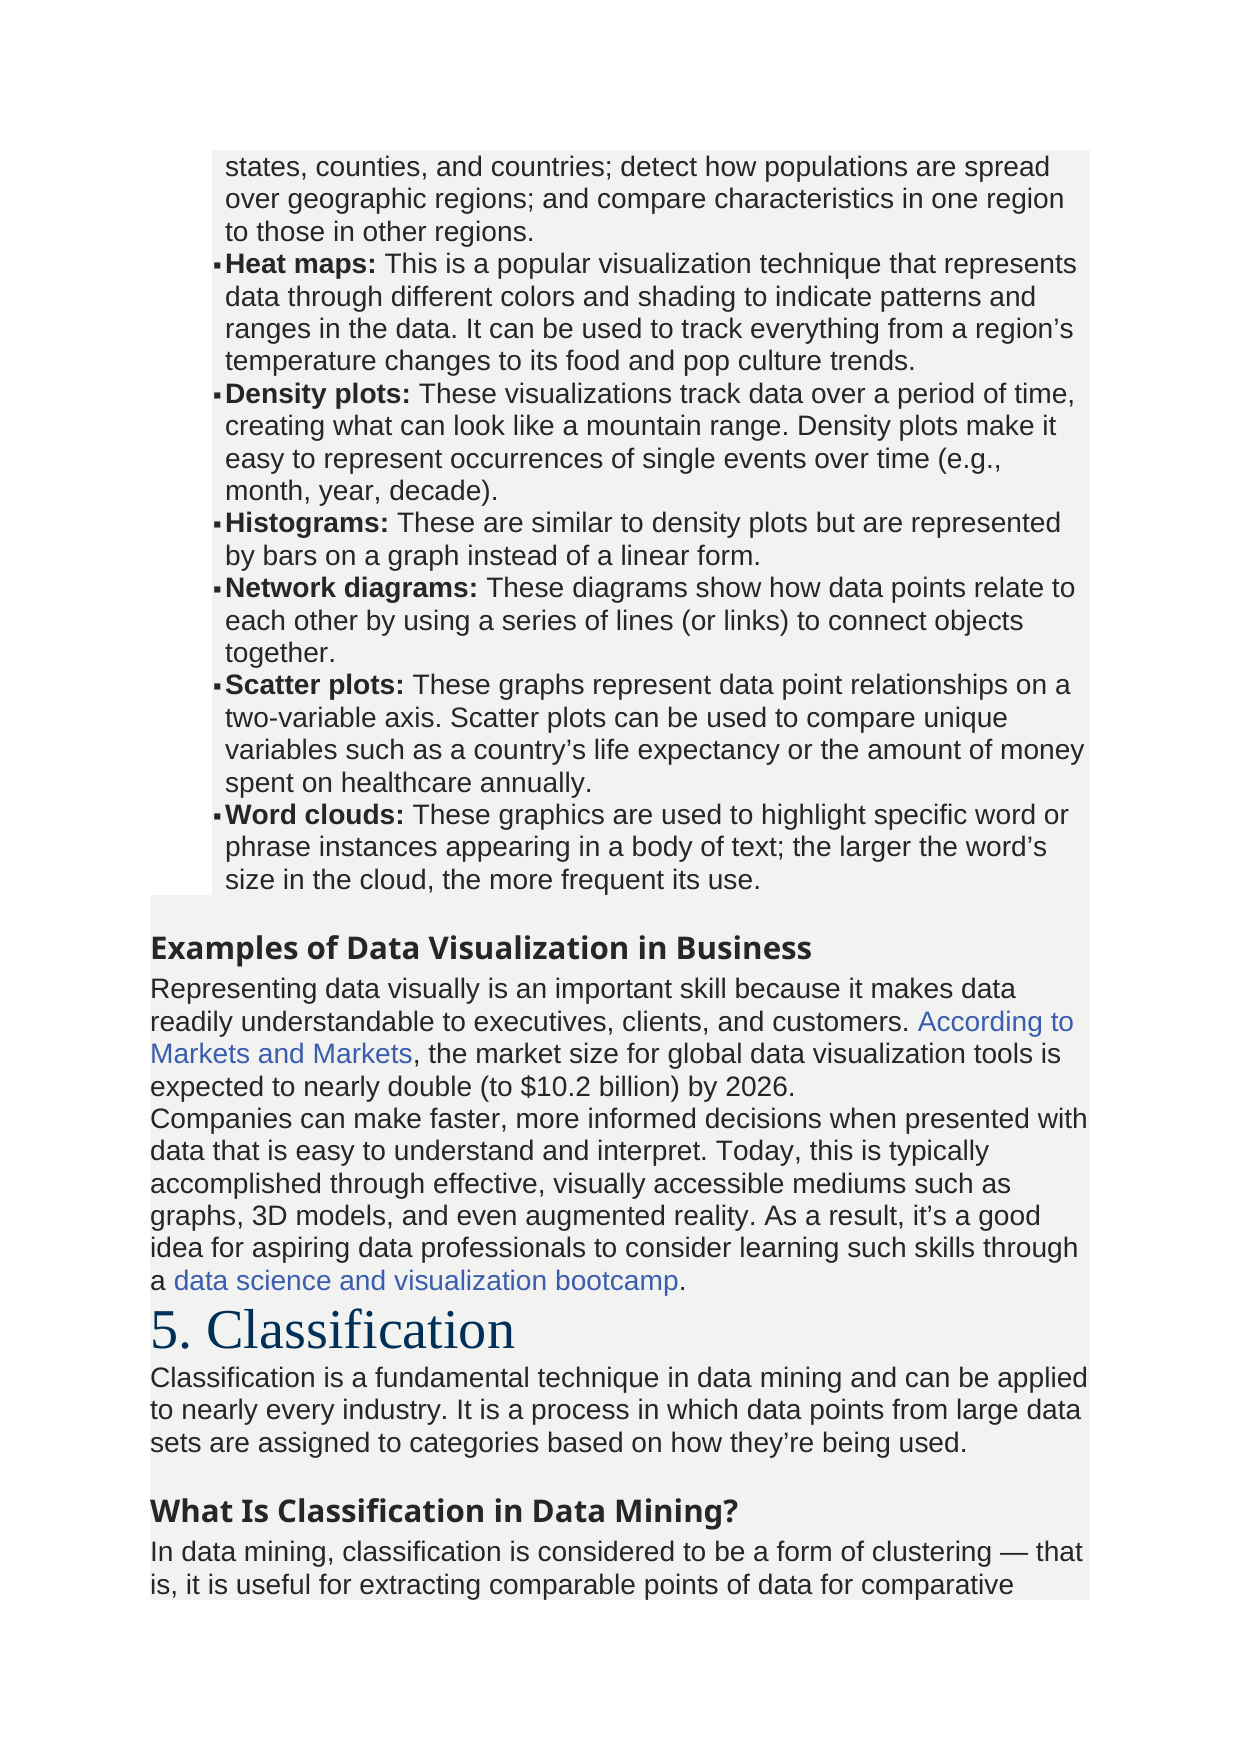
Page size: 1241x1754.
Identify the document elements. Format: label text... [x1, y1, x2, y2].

list Word clouds: These graphics are used to highlight specific word or phrase instances appearing in a body of text; the larger the word’s size in the cloud, the more frequent its use. [212, 798, 1090, 895]
list Density plots: These visualizations track data over a period of time, creating what can look like a mountain range. Density plots make it easy to represent occurrences of single events over time (e.g., month, year, decade). [212, 377, 1090, 506]
subtitle What Is Classification in Data Mining? [150, 1489, 1090, 1532]
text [150, 1535, 1090, 1600]
list Heat maps: This is a popular visualization technique that represents data through different colors and shading to indicate patterns and ranges in the data. It can be used to track everything from a region’s temperature changes to its food and pop culture trends. [212, 247, 1090, 377]
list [212, 150, 1090, 247]
list Scatter plots: These graphs represent data point relationships on a two-variable axis. Scatter plots can be used to compare unique variables such as a country’s life expectancy or the amount of money spent on healthcare annually. [212, 668, 1090, 798]
text Representing data visually is an important skill because it makes data readily understandable to executives, clients, and customers. According to Markets and Markets, the market size for global data visualization tools is expected to nearly double (to $10.2 billion) by 2026. [150, 972, 1090, 1102]
subtitle Examples of Data Visualization in Business [150, 926, 1090, 969]
text Classification is a fundamental technique in data mining and can be applied to nearly every industry. It is a process in which data points from large data sets are assigned to categories based on how they’re being used. [150, 1361, 1090, 1458]
text Companies can make faster, more informed decisions when presented with data that is easy to understand and interpret. Today, this is typically accomplished through effective, visually accessible mediums such as graphs, 3D models, and even augmented reality. As a result, it’s a good idea for aspiring data professionals to consider learning such skills through a data science and visualization bootcamp. [150, 1102, 1090, 1296]
list Network diagrams: These diagrams show how data points relate to each other by using a series of lines (or links) to connect objects together. [212, 571, 1090, 668]
subtitle 5. Classification [150, 1296, 1090, 1361]
list Histograms: These are similar to density plots but are represented by bars on a graph instead of a linear form. [212, 506, 1090, 571]
